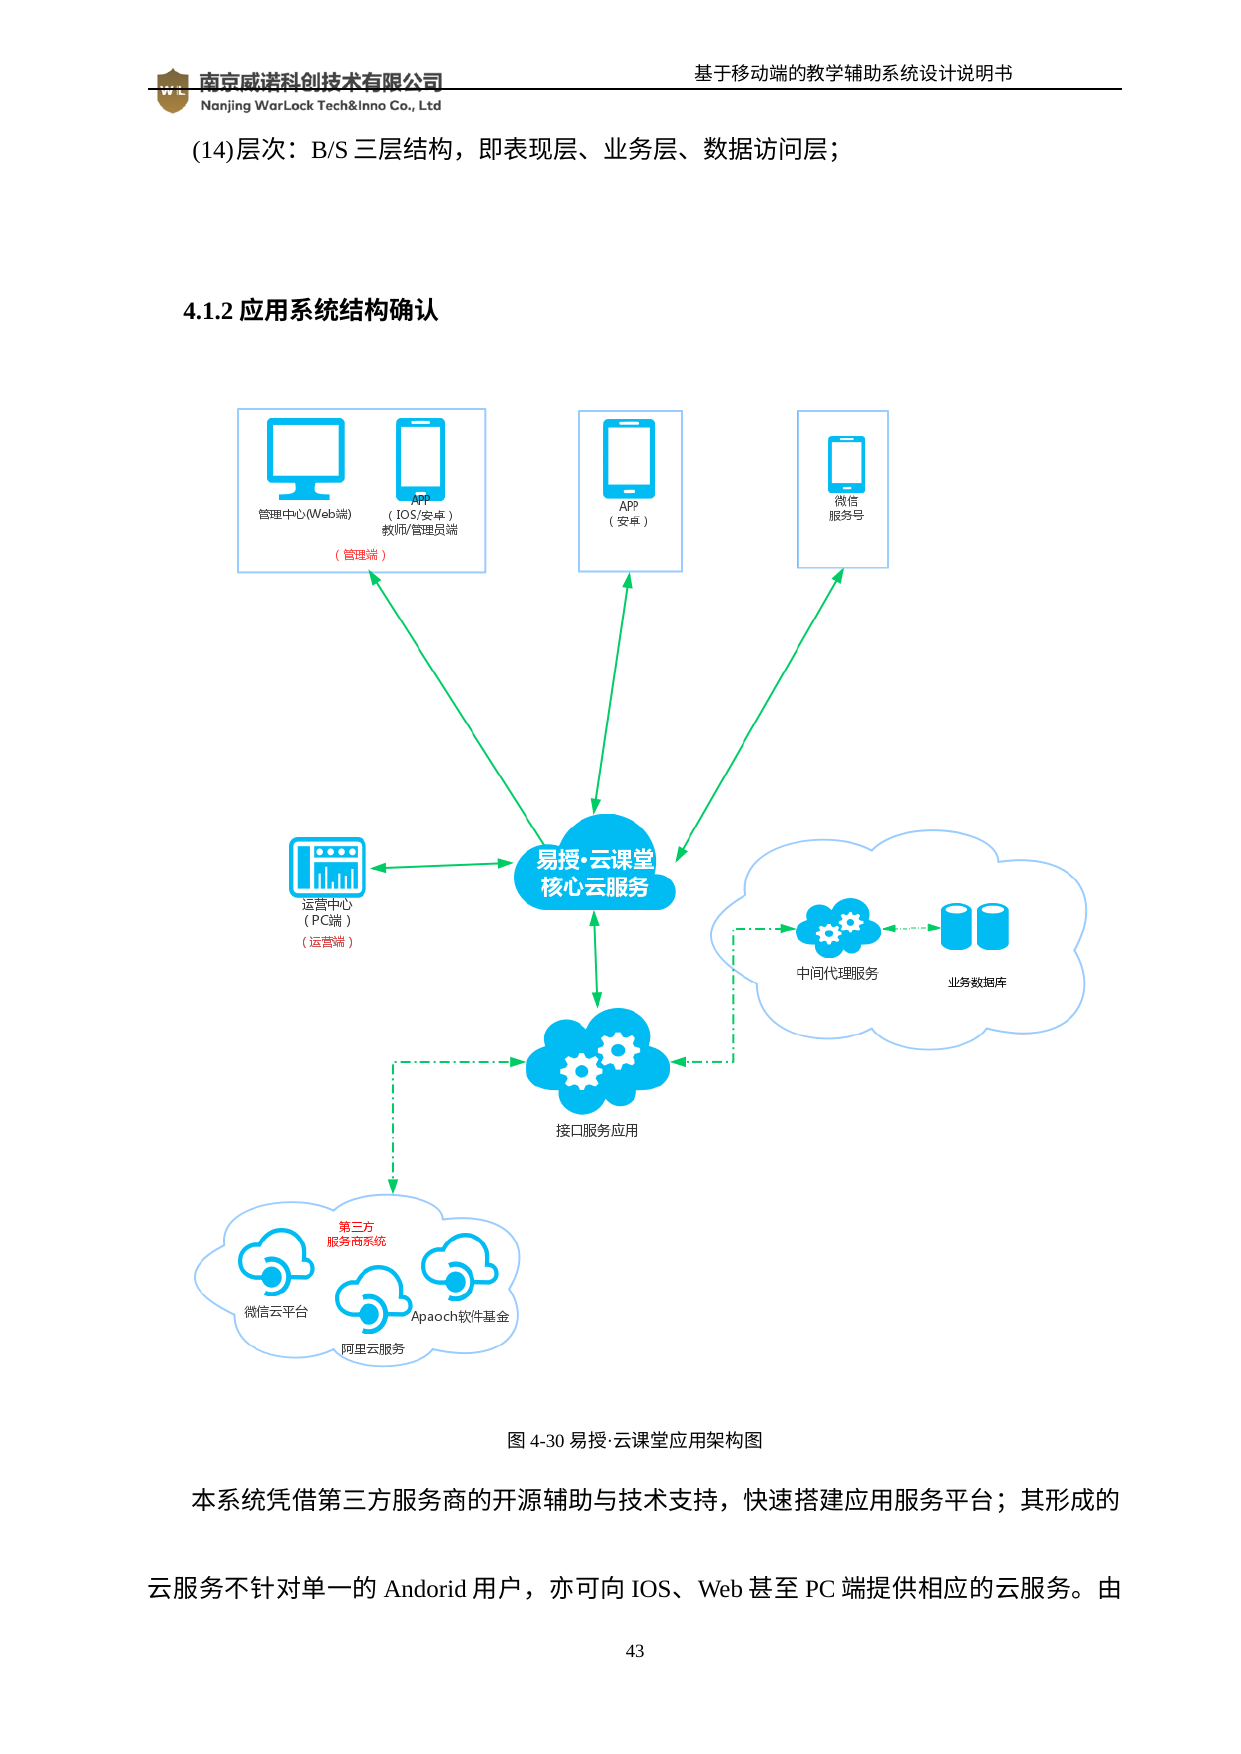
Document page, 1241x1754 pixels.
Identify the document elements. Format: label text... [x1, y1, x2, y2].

subtitle 层次：B/S三层结构，即表现层、业务层、数据访问层； [192, 130, 1122, 166]
picture [147, 361, 1123, 1397]
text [148, 1464, 1122, 1621]
subtitle 应用系统结构确认 [183, 274, 1122, 342]
